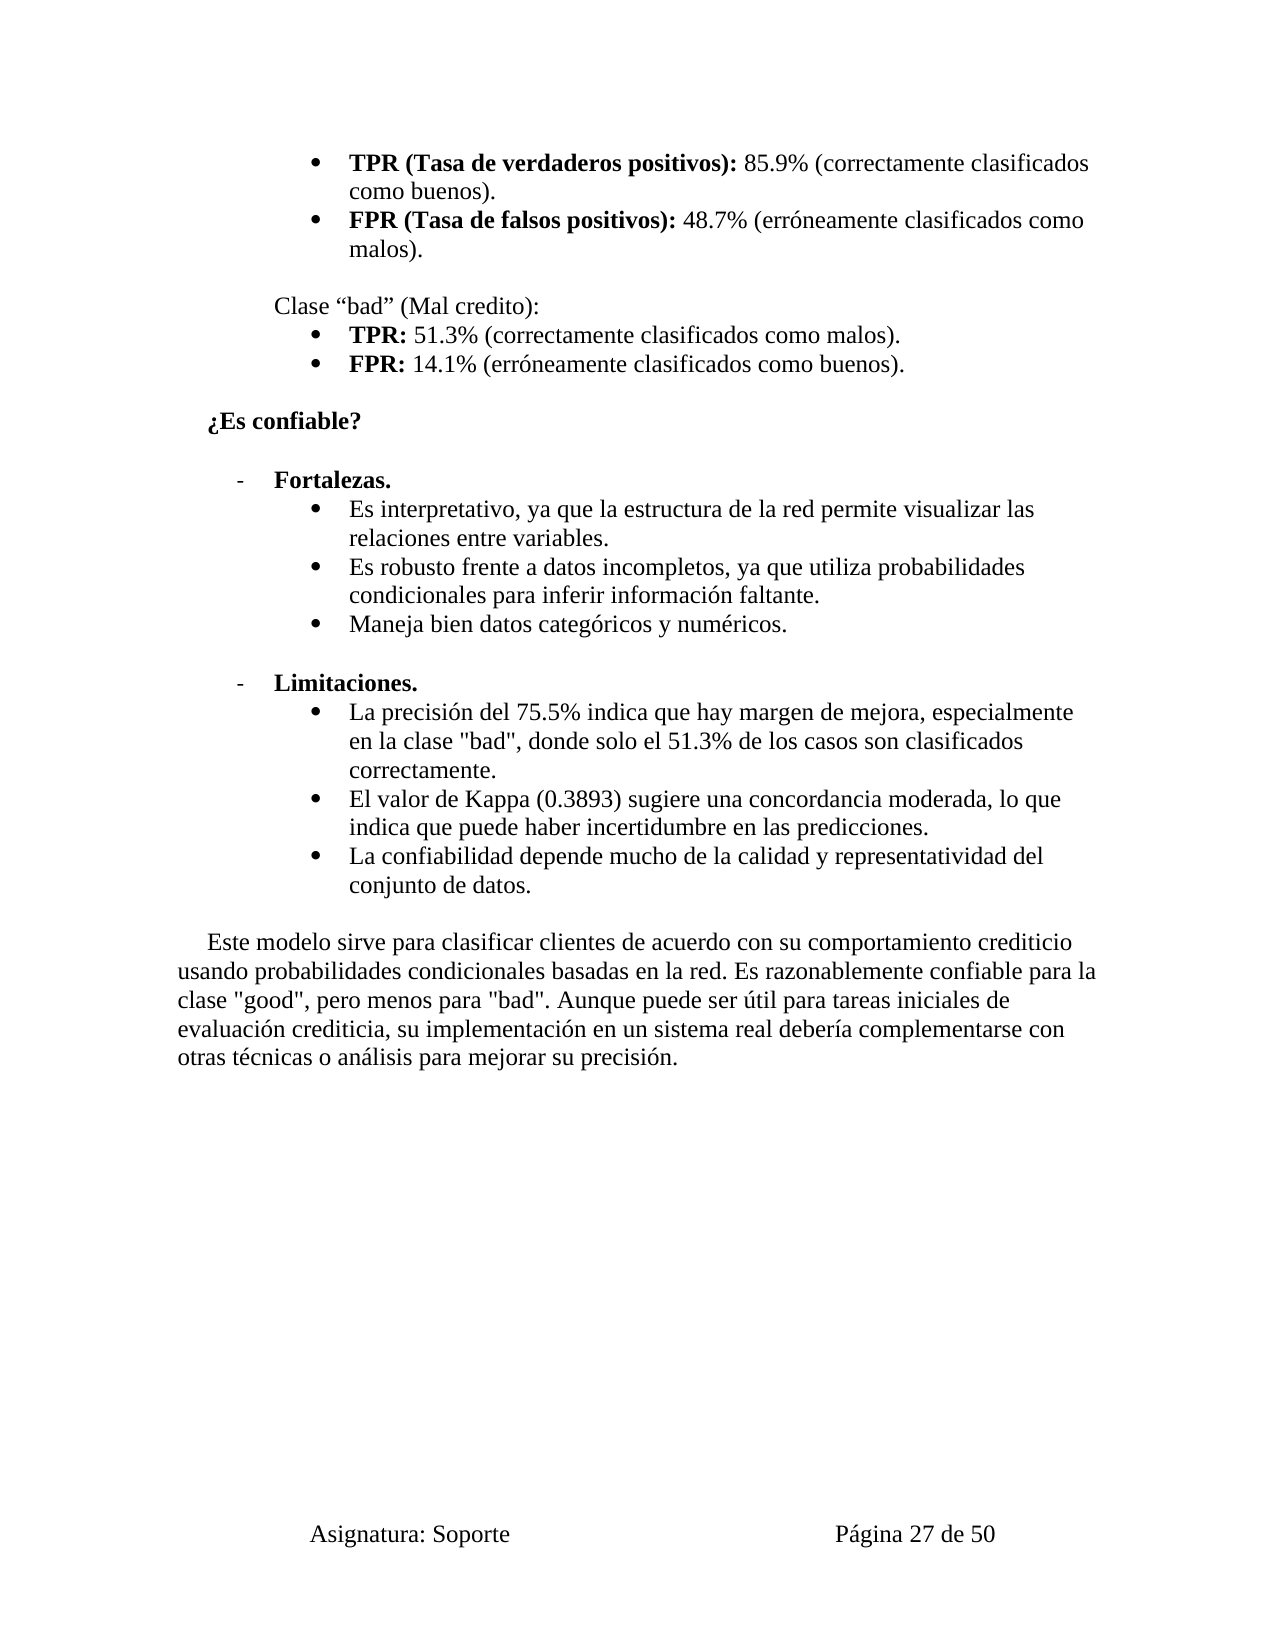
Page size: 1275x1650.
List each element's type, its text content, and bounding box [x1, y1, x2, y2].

list Clase “bad” (Mal credito): [274, 291, 1098, 320]
list Es interpretativo, ya que la estructura de la red permite visualizar las relaciones entre variables. [311, 494, 1098, 552]
list Fortalezas. [236, 464, 1098, 494]
list Limitaciones. [236, 667, 1098, 697]
text Este modelo sirve para clasificar clientes de acuerdo con su comportamiento crediticio usando probabilidades condicionales basadas en la red. Es razonablemente confiable para la clase "good", pero menos para "bad". Aunque puede ser útil para tareas iniciales de evaluación crediticia, su implementación en un sistema real debería complementarse con otras técnicas o análisis para mejorar su precisión. [177, 927, 1098, 1071]
list La precisión del 75.5% indica que hay margen de mejora, especialmente en la clase "bad", donde solo el 51.3% de los casos son clasificados correctamente. [311, 697, 1098, 784]
list FPR: 14.1% (erróneamente clasificados como buenos). [311, 349, 1098, 378]
list FPR (Tasa de falsos positivos): 48.7% (erróneamente clasificados como malos). [311, 205, 1098, 263]
list TPR (Tasa de verdaderos positivos): 85.9% (correctamente clasificados como buenos). [311, 148, 1098, 205]
list Maneja bien datos categóricos y numéricos. [311, 609, 1098, 638]
list La confiabilidad depende mucho de la calidad y representatividad del conjunto de datos. [311, 841, 1098, 899]
list TPR: 51.3% (correctamente clasificados como malos). [311, 320, 1098, 349]
list Es robusto frente a datos incompletos, ya que utiliza probabilidades condicionales para inferir información faltante. [311, 552, 1098, 609]
text ¿Es confiable? [177, 406, 1098, 435]
list El valor de Kappa (0.3893) sugiere una concordancia moderada, lo que indica que puede haber incertidumbre en las predicciones. [311, 784, 1098, 841]
